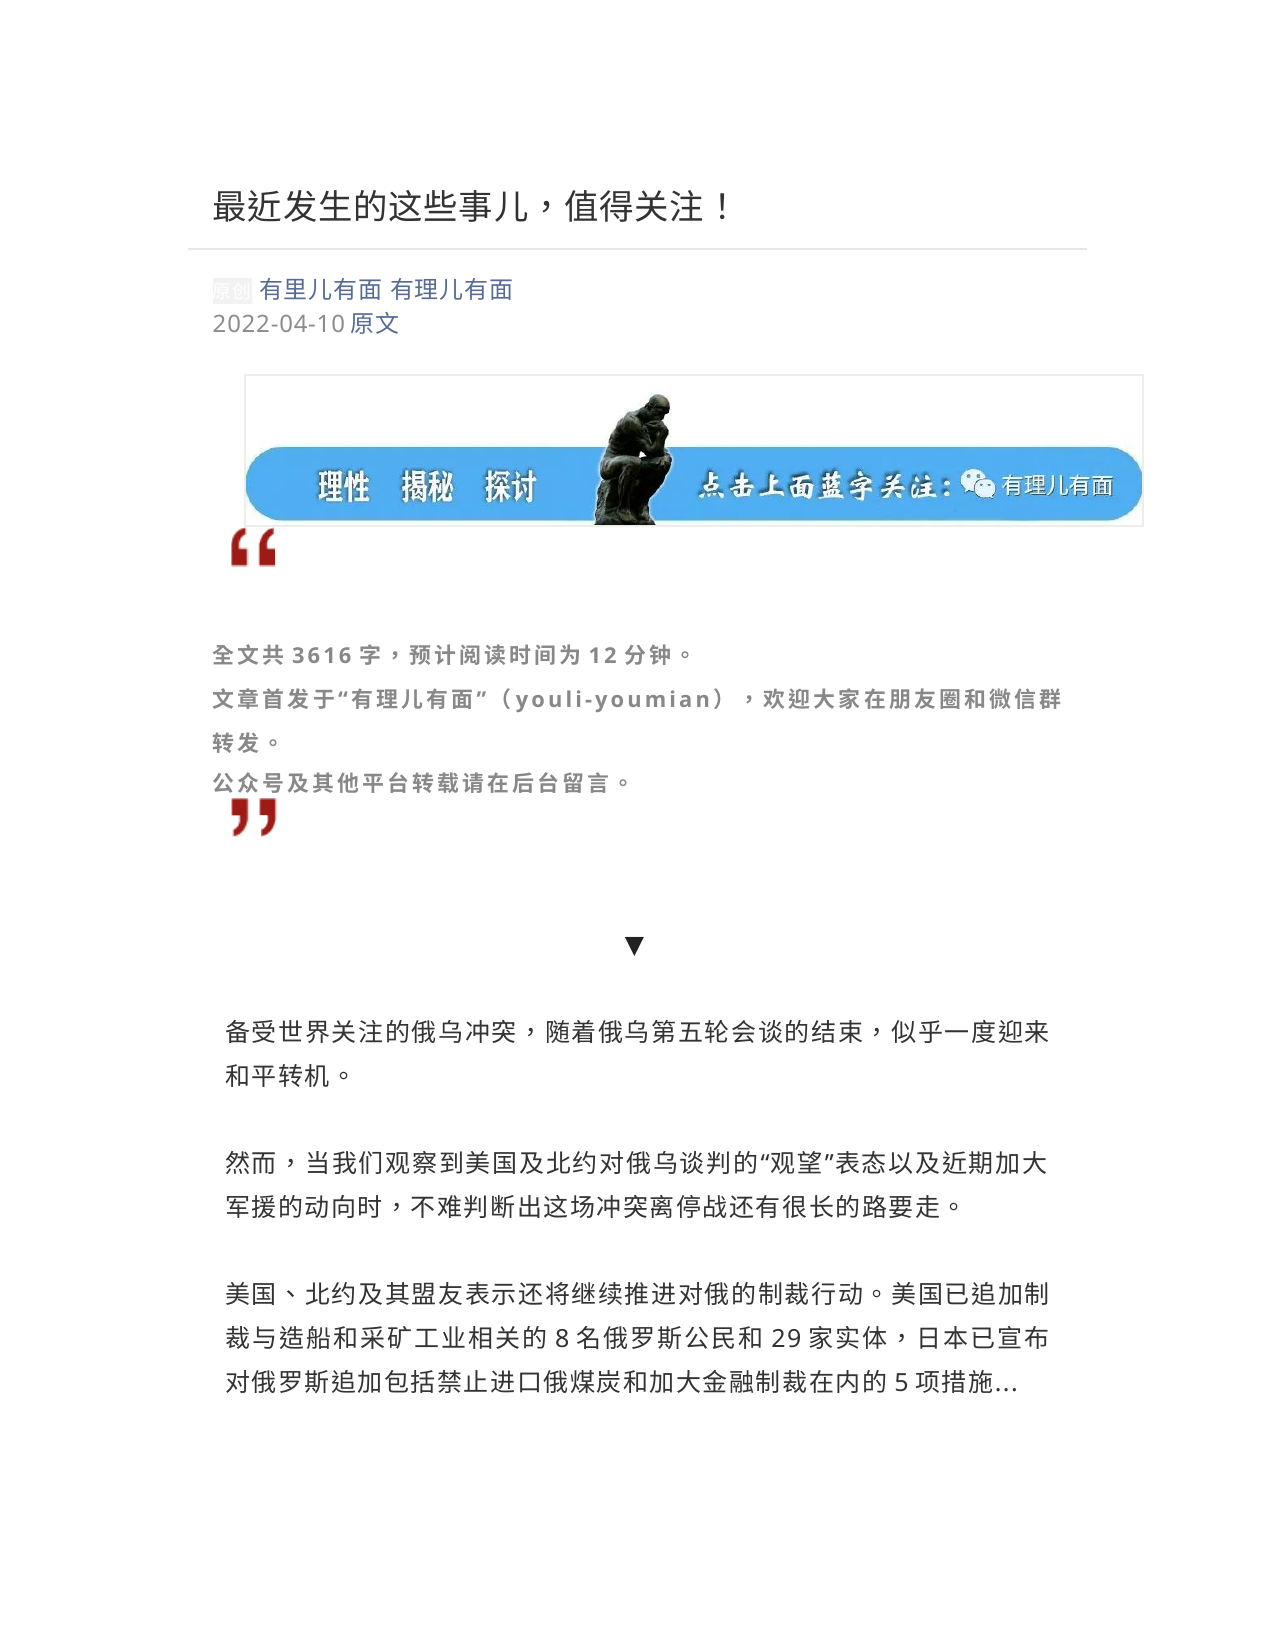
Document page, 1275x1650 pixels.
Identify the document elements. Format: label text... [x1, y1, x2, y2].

title 最近发生的这些事儿，值得关注！ [187, 150, 1087, 250]
text 备受世界关注的俄乌冲突，随着俄乌第五轮会谈的结束，似乎一度迎来和平转机。 [225, 1005, 1050, 1092]
picture [246, 376, 1142, 525]
picture [231, 527, 275, 567]
text ▼ [212, 917, 1062, 961]
list 原创 有里儿有面 有理儿有面 [212, 272, 1062, 306]
text 文章首发于“有理儿有面”（youli-youmian），欢迎大家在朋友圈和微信群转发。 [212, 670, 1062, 757]
text 美国、北约及其盟友表示还将继续推进对俄的制裁行动。美国已追加制裁与造船和采矿工业相关的8名俄罗斯公民和29家实体，日本已宣布对俄罗斯追加包括禁止进口俄煤炭和加大金融制裁在内的5项措施... [225, 1267, 1050, 1399]
text 公众号及其他平台转载请在后台留言。 [212, 757, 1062, 797]
picture [231, 798, 277, 838]
text 2022-04-10原文 发表于 [212, 306, 1062, 340]
text 然而，当我们观察到美国及北约对俄乌谈判的“观望”表态以及近期加大军援的动向时，不难判断出这场冲突离停战还有很长的路要走。 [225, 1136, 1050, 1224]
text 全文共3616字，预计阅读时间为12分钟。 [212, 630, 1062, 670]
